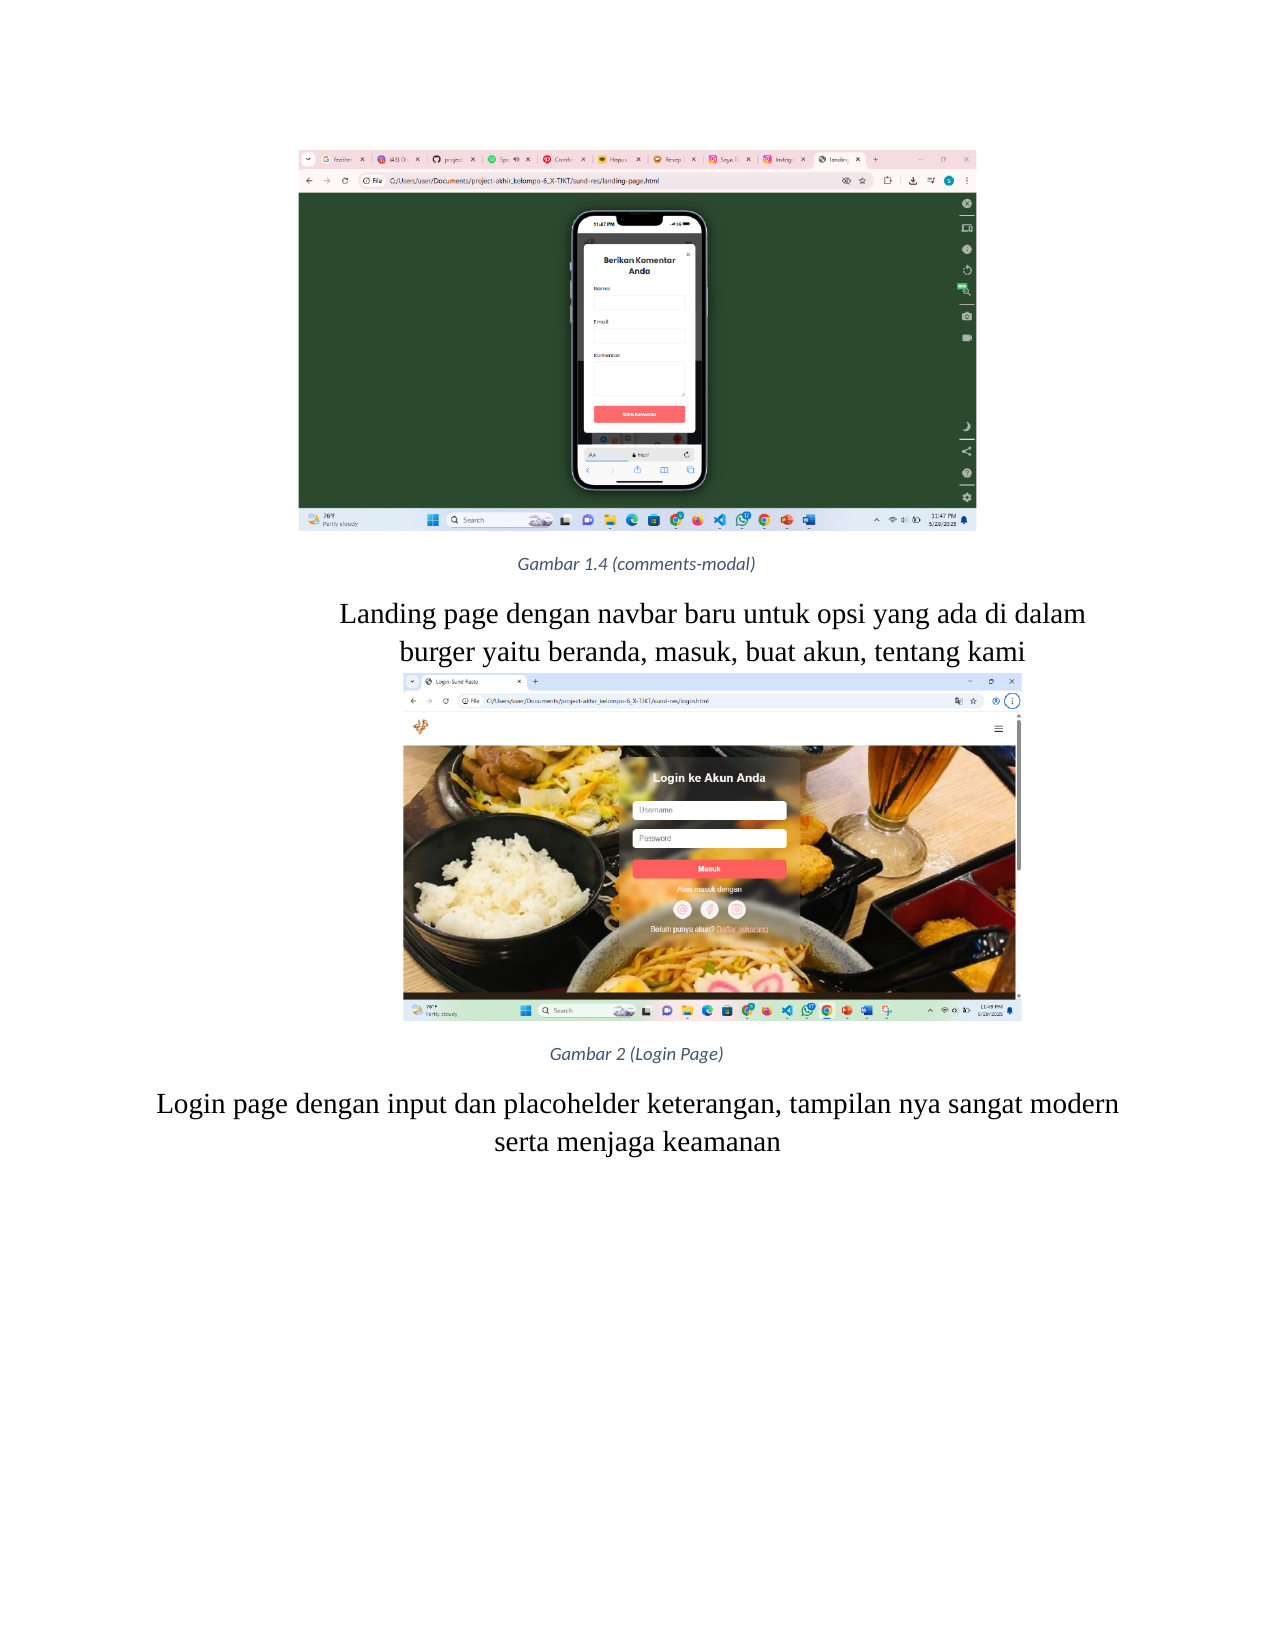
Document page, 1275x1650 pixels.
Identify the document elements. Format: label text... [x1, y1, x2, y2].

picture [298, 150, 977, 531]
text Gambar 2 (Login Page) [150, 1042, 1125, 1065]
list Landing page dengan navbar baru untuk opsi yang ada di dalam burger yaitu beranda, masuk, buat akun, tentang kami [300, 596, 1125, 668]
text Login page dengan input dan placohelder keterangan, tampilan nya sangat modern serta menjaga keamanan [150, 1086, 1125, 1158]
text Gambar 1.4 (comments-modal) [150, 552, 1125, 575]
picture [403, 673, 1022, 1021]
